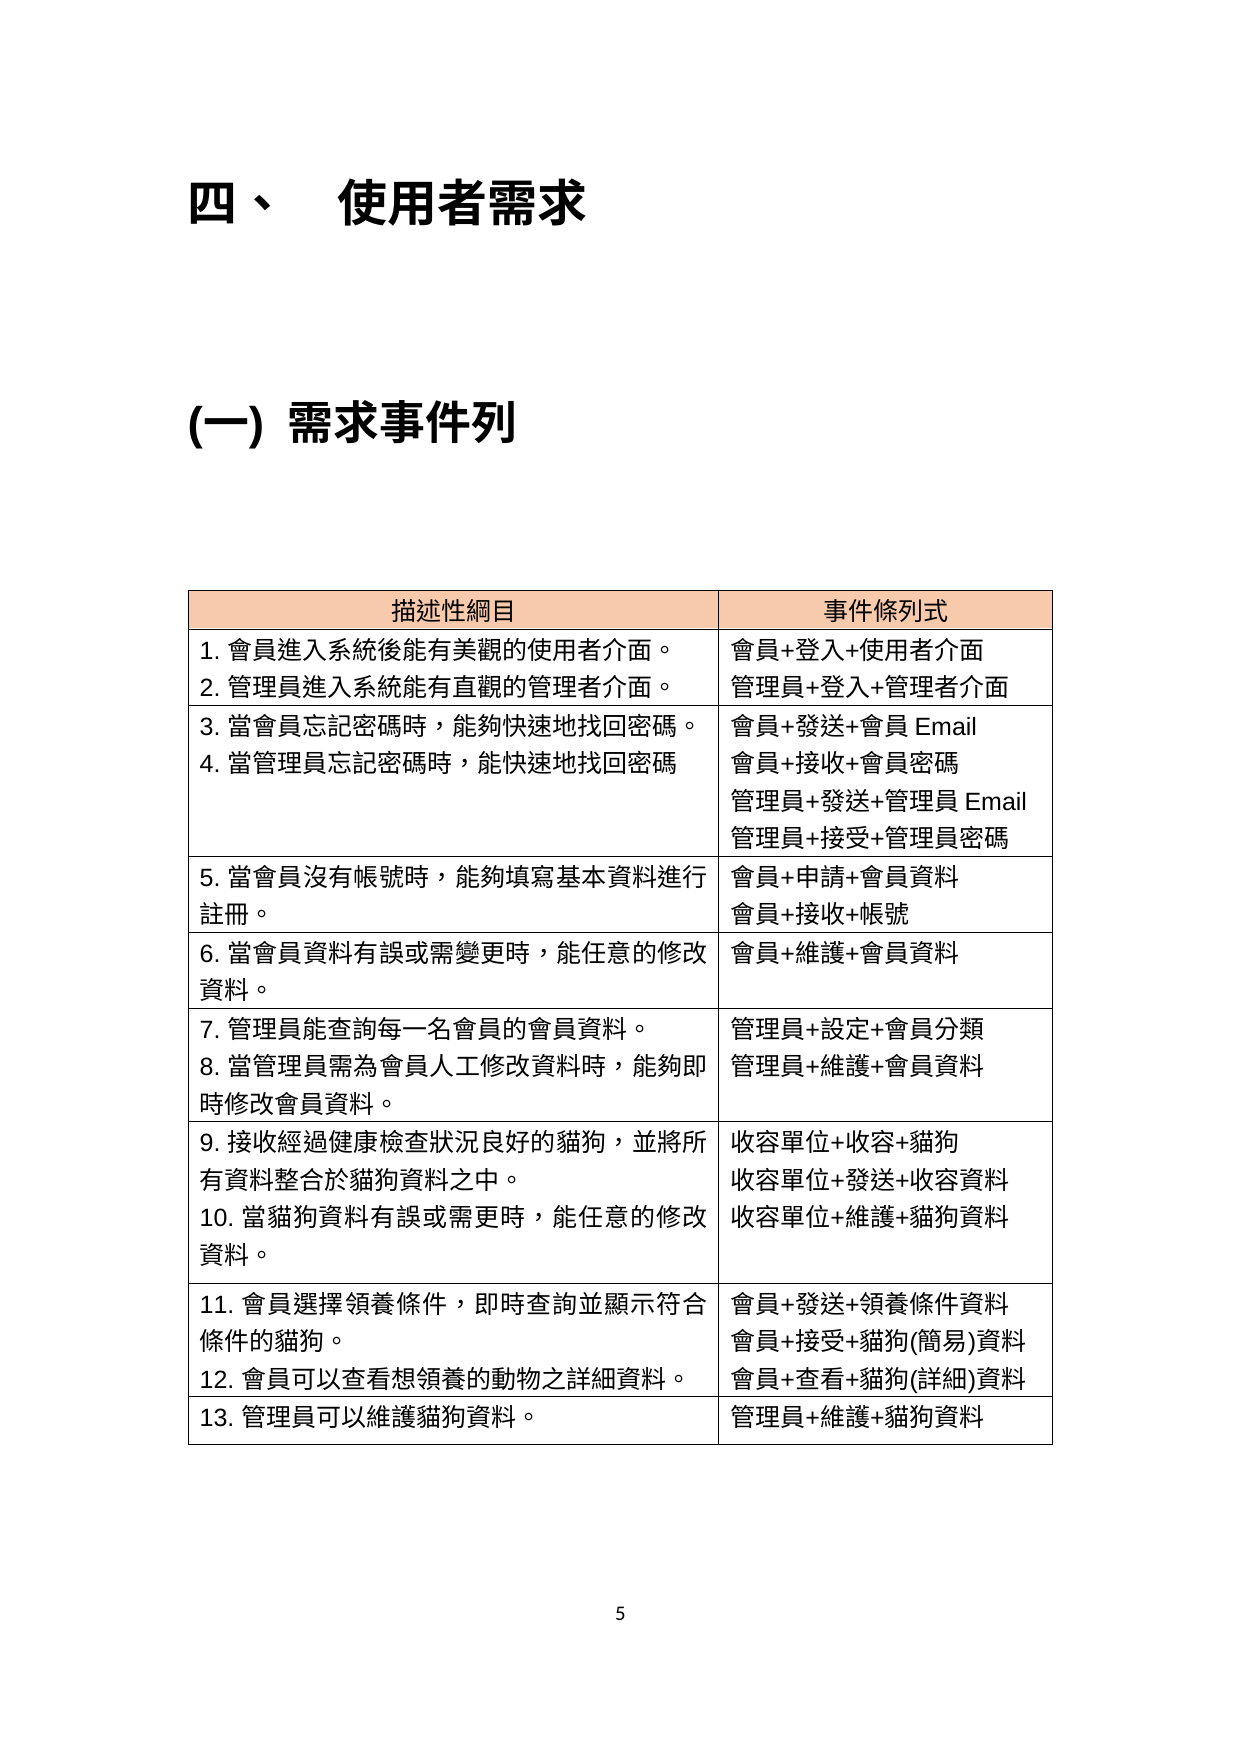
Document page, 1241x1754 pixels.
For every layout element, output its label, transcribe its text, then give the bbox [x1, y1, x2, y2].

table_cell 當會員沒有帳號時，能夠填寫基本資料進行註冊。 [189, 857, 718, 932]
table_cell 管理員能查詢每一名會員的會員資料。 當管理員需為會員人工修改資料時，能夠即時修改會員資料。 [189, 1009, 718, 1121]
table_cell 會員進入系統後能有美觀的使用者介面。 管理員進入系統能有直觀的管理者介面。 [189, 630, 718, 704]
table_header 描述性綱目 [189, 591, 718, 628]
table_cell 管理員可以維護貓狗資料。 [189, 1397, 718, 1444]
table_cell 當會員忘記密碼時，能夠快速地找回密碼。 當管理員忘記密碼時，能快速地找回密碼 [189, 706, 718, 856]
table_cell 會員+發送+會員Email 會員+接收+會員密碼 管理員+發送+管理員Email 管理員+接受+管理員密碼 [719, 706, 1052, 856]
table_cell 會員+登入+使用者介面 管理員+登入+管理者介面 [719, 630, 1052, 704]
table_cell 會員+發送+領養條件資料 會員+接受+貓狗(簡易)資料 會員+查看+貓狗(詳細)資料 [719, 1284, 1052, 1396]
table_cell 當會員資料有誤或需變更時，能任意的修改資料。 [189, 933, 718, 1008]
table_cell 管理員+設定+會員分類 管理員+維護+會員資料 [719, 1009, 1052, 1121]
table_cell 管理員+維護+貓狗資料 [719, 1397, 1052, 1444]
table_cell 會員+申請+會員資料 會員+接收+帳號 [719, 857, 1052, 932]
table_cell 收容單位+收容+貓狗 收容單位+發送+收容資料 收容單位+維護+貓狗資料 [719, 1122, 1052, 1283]
table_cell 接收經過健康檢查狀況良好的貓狗，並將所有資料整合於貓狗資料之中。 當貓狗資料有誤或需更時，能任意的修改資料。 [189, 1122, 718, 1283]
subtitle 使用者需求 [187, 162, 1053, 237]
table_cell 會員+維護+會員資料 [719, 933, 1052, 1008]
subtitle 需求事件列 [187, 382, 1053, 457]
table_cell 會員選擇領養條件，即時查詢並顯示符合條件的貓狗。 會員可以查看想領養的動物之詳細資料。 [189, 1284, 718, 1396]
table_header 事件條列式 [719, 591, 1052, 628]
